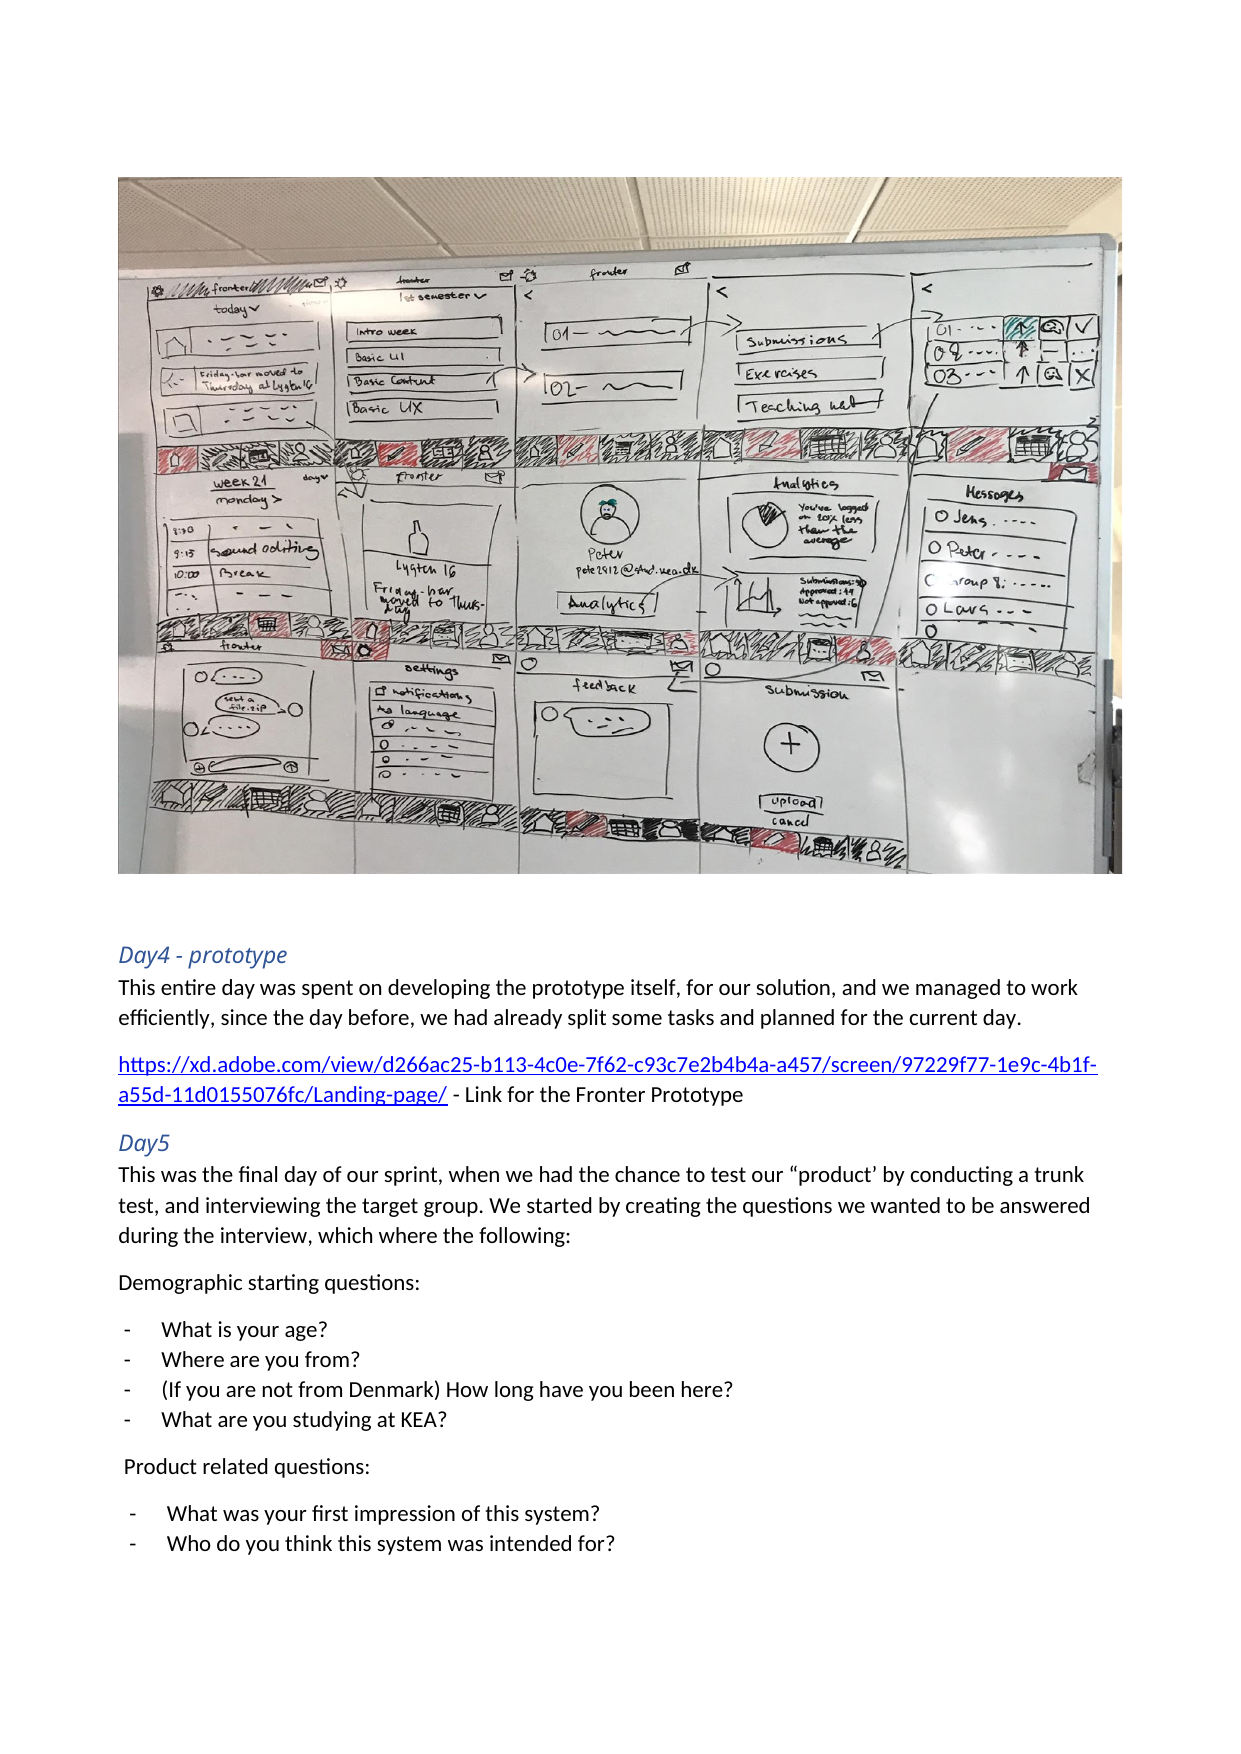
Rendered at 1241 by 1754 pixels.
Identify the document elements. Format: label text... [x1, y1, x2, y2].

text https://xd.adobe.com/view/d266ac25-b113-4c0e-7f62-c93c7e2b4b4a-a457/screen/97229f77-1e9c-4b1f-a55d-11d0155076fc/Landing-page/ - Link for the Fronter Prototype [118, 1050, 1122, 1108]
text Demographic starting questions: [118, 1268, 1122, 1296]
list What are you studying at KEA? [124, 1405, 1122, 1433]
list What was your first impression of this system? [129, 1499, 1122, 1527]
list What is your age? [124, 1315, 1122, 1343]
text Product related questions: [124, 1452, 1122, 1480]
text This entire day was spent on developing the prototype itself, for our solution, and we managed to work efficiently, since the day before, we had already split some tasks and planned for the current day. [118, 973, 1122, 1031]
subtitle Day4 - prototype [118, 939, 1122, 970]
text This was the final day of our sprint, when we had the chance to test our “product’ by conducting a trunk test, and interviewing the target group. We started by creating the questions we wanted to be answered during the interview, which where the following: [118, 1161, 1122, 1249]
list Who do you think this system was intended for? [129, 1529, 1122, 1557]
list Where are you from? [124, 1345, 1122, 1373]
subtitle Day5 [118, 1127, 1122, 1158]
list (If you are not from Denmark) How long have you been here? [124, 1375, 1122, 1403]
picture [118, 177, 1123, 874]
